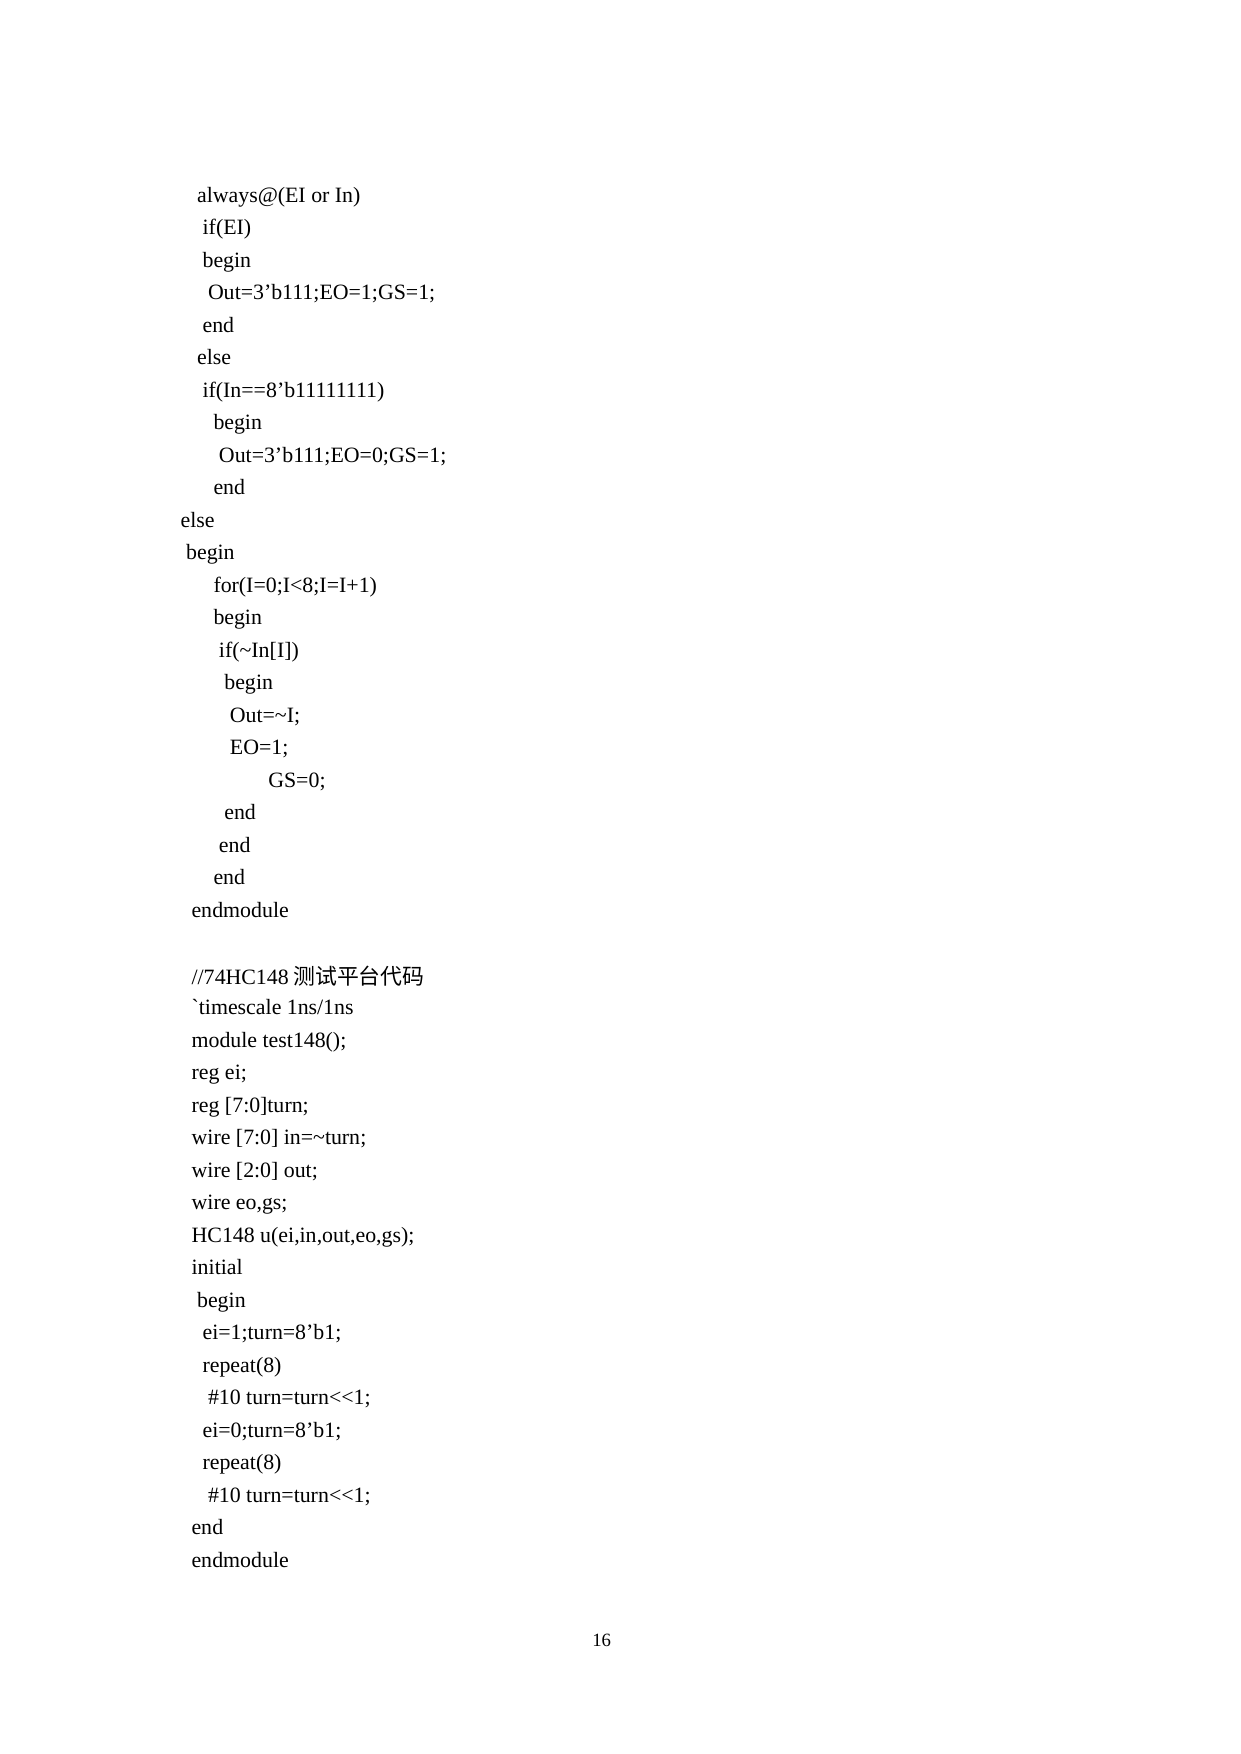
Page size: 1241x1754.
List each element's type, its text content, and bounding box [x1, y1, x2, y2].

text end [148, 471, 1092, 503]
text end [148, 861, 1092, 893]
text if(~In[I]) [148, 633, 1092, 666]
text begin [148, 666, 1092, 698]
text if(EI) [148, 211, 1092, 243]
text module test148(); [148, 1023, 1092, 1056]
text wire eo,gs; [148, 1186, 1092, 1218]
text repeat(8) [148, 1446, 1092, 1478]
text GS=0; [148, 763, 1092, 796]
text for(I=0;I<8;I=I+1) [148, 568, 1092, 601]
text EO=1; [148, 731, 1092, 763]
text end [148, 828, 1092, 861]
text begin [148, 601, 1092, 633]
text end [148, 796, 1092, 828]
text ei=0;turn=8’b1; [148, 1413, 1092, 1446]
text begin [148, 536, 1092, 568]
text reg ei; [148, 1056, 1092, 1088]
text wire [7:0] in=~turn; [148, 1121, 1092, 1153]
text else [148, 503, 1092, 536]
text #10 turn=turn<<1; [148, 1381, 1092, 1413]
text end [148, 308, 1092, 341]
text repeat(8) [148, 1348, 1092, 1381]
text endmodule [148, 1543, 1092, 1576]
text //74HC148测试平台代码 [148, 958, 1092, 991]
text reg [7:0]turn; [148, 1088, 1092, 1121]
text #10 turn=turn<<1; [148, 1478, 1092, 1511]
text Out=3’b111;EO=1;GS=1; [148, 276, 1092, 308]
text always@(EI or In) [148, 178, 1092, 211]
text Out=~I; [148, 698, 1092, 731]
text else [148, 341, 1092, 373]
text HC148 u(ei,in,out,eo,gs); [148, 1218, 1092, 1251]
text wire [2:0] out; [148, 1153, 1092, 1186]
text endmodule [148, 893, 1092, 926]
text if(In==8’b11111111) [148, 373, 1092, 406]
text end [148, 1511, 1092, 1543]
text Out=3’b111;EO=0;GS=1; [148, 438, 1092, 471]
text begin [148, 406, 1092, 438]
text `timescale 1ns/1ns [148, 991, 1092, 1023]
text ei=1;turn=8’b1; [148, 1316, 1092, 1348]
text begin [148, 243, 1092, 276]
text initial [148, 1251, 1092, 1283]
text begin [148, 1283, 1092, 1316]
